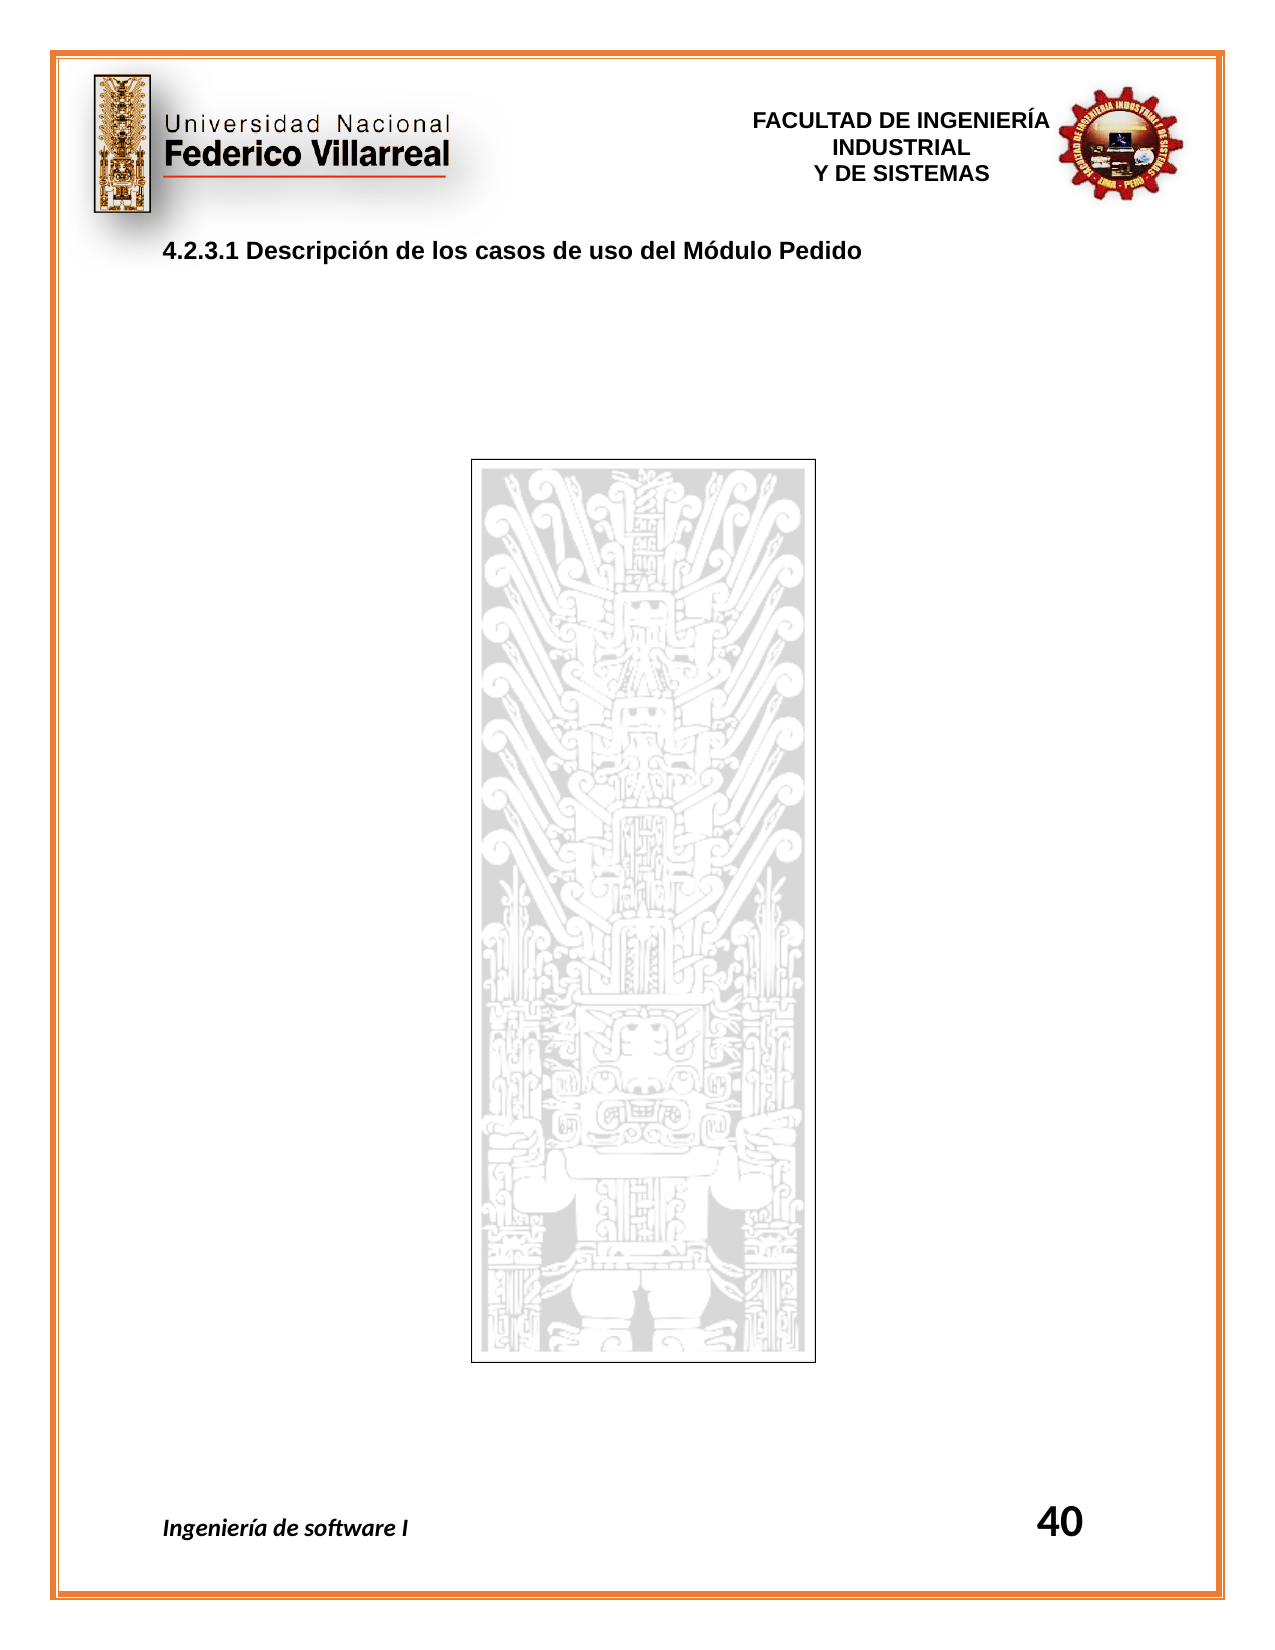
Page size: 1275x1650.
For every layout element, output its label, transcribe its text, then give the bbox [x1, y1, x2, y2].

picture [93, 74, 449, 213]
picture [1057, 83, 1186, 204]
text 4.2.3.1 Descripción de los casos de uso del Módulo Pedido [162, 236, 1063, 265]
